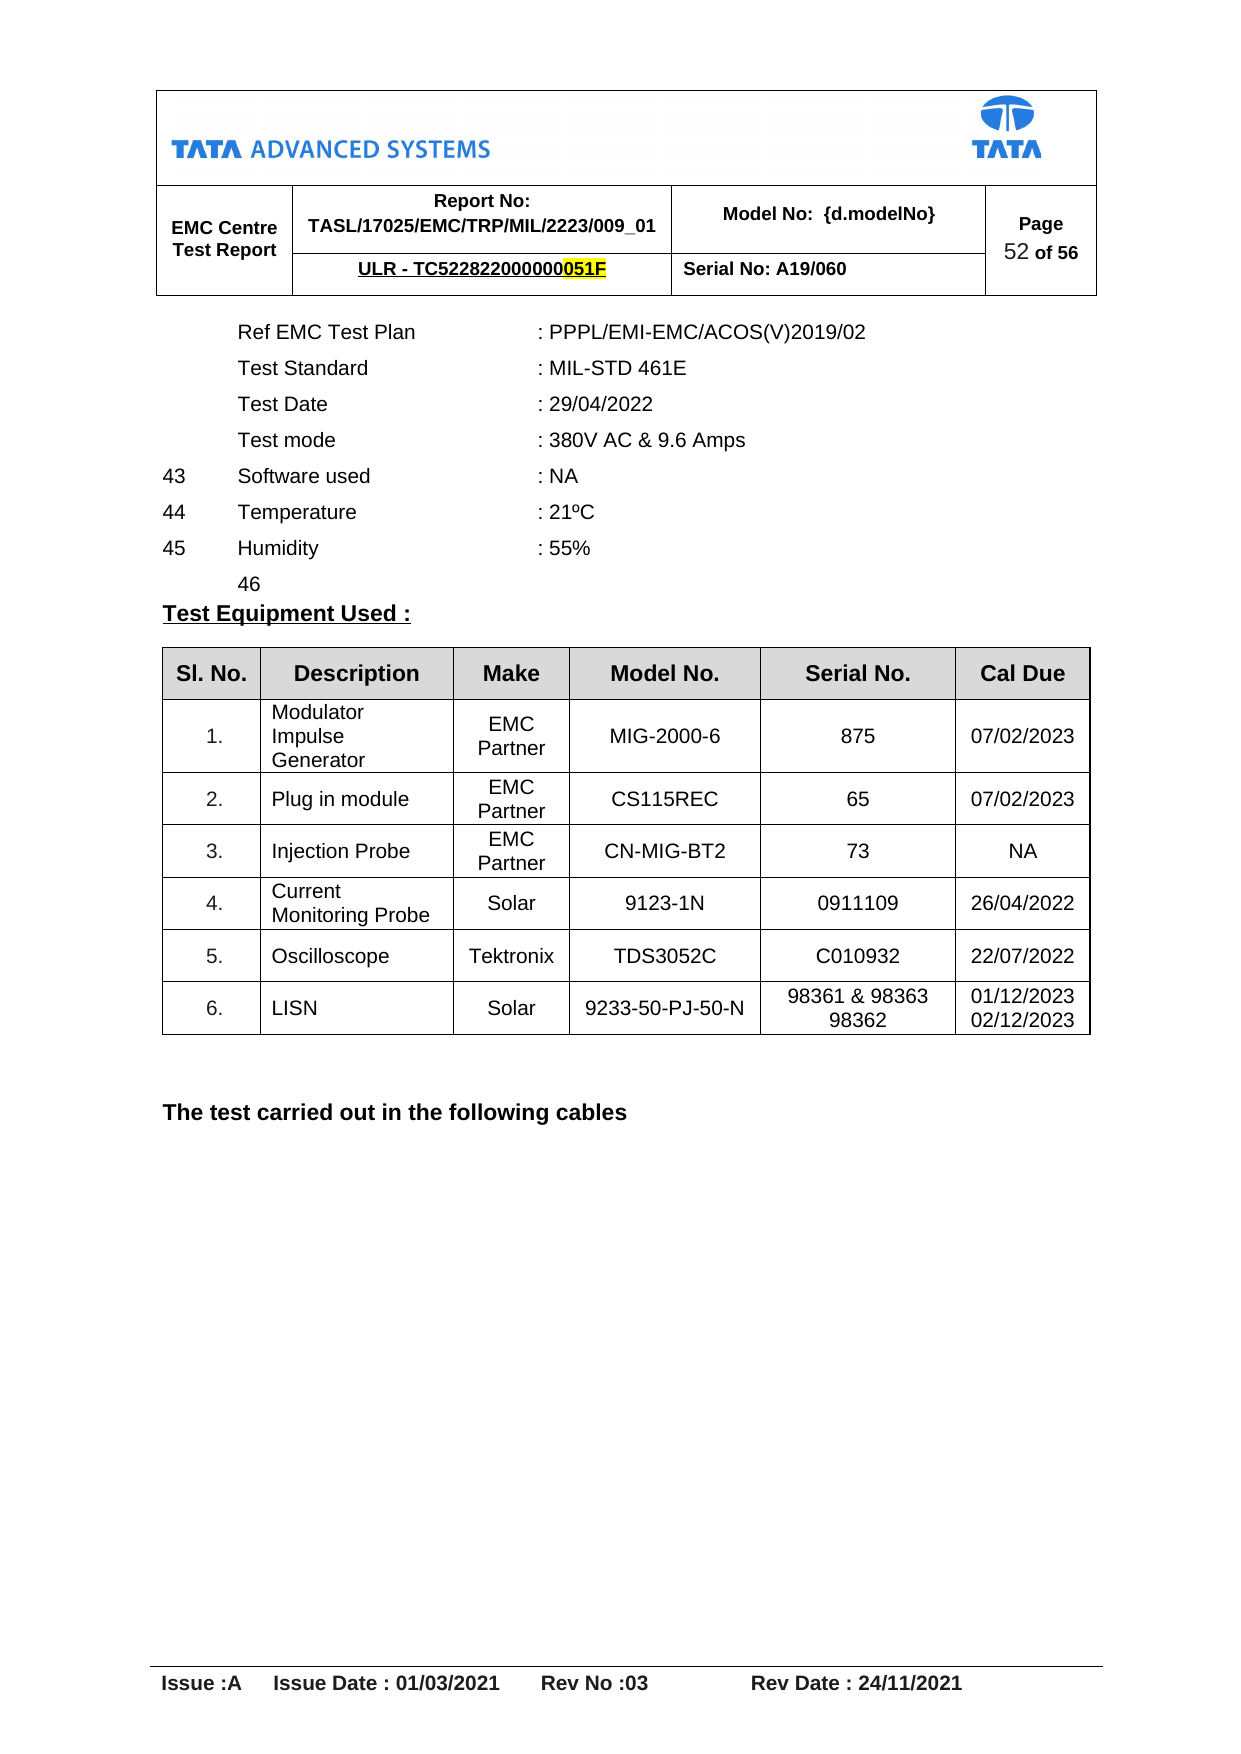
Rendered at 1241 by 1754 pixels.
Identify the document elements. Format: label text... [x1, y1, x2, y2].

list Humidity : 55% [162, 536, 1090, 560]
table_cell 07/02/2023 [956, 773, 1089, 824]
table_cell 9123-1N [570, 878, 760, 929]
table_cell [163, 982, 260, 1033]
table_cell [163, 773, 260, 824]
table_header Make [454, 648, 569, 699]
table_cell Tektronix [454, 930, 569, 981]
text Test Standard : MIL-STD 461E [237, 356, 1090, 380]
picture [171, 95, 1042, 177]
table_cell [163, 878, 260, 929]
table_cell 98361 & 98363 98362 [761, 982, 955, 1033]
table_cell 01/12/2023 02/12/2023 [956, 982, 1089, 1033]
table_cell EMC Partner [454, 773, 569, 824]
table_cell 875 [761, 700, 955, 772]
table_cell C010932 [761, 930, 955, 981]
table_cell 07/02/2023 [956, 700, 1089, 772]
text The test carried out in the following cables [162, 1098, 1090, 1125]
table_cell [163, 700, 260, 772]
text Ref EMC Test Plan : PPPL/EMI-EMC/ACOS(V)2019/02 [237, 320, 1090, 344]
table_header Sl. No. [163, 648, 260, 699]
table_cell MIG-2000-6 [570, 700, 760, 772]
table_cell 26/04/2022 [956, 878, 1089, 929]
table_header Serial No. [761, 648, 955, 699]
table_cell Modulator Impulse Generator [261, 700, 453, 772]
text Test Date : 29/04/2022 [237, 392, 1090, 416]
text Test mode : 380V AC & 9.6 Amps [237, 428, 1090, 452]
list Software used : NA [162, 464, 1090, 488]
table_header Model No. [570, 648, 760, 699]
text Test Equipment Used : [162, 600, 1090, 626]
table_cell Oscilloscope [261, 930, 453, 981]
table_cell 0911109 [761, 878, 955, 929]
table_cell [163, 930, 260, 981]
table_cell Solar [454, 878, 569, 929]
table_cell CS115REC [570, 773, 760, 824]
table_cell 65 [761, 773, 955, 824]
table_cell CN-MIG-BT2 [570, 825, 760, 877]
table_cell Injection Probe [261, 825, 453, 877]
table_cell 73 [761, 825, 955, 877]
table_header Cal Due [956, 648, 1089, 699]
table_cell NA [956, 825, 1089, 877]
table_cell TDS3052C [570, 930, 760, 981]
table_cell Plug in module [261, 773, 453, 824]
table_cell LISN [261, 982, 453, 1033]
table_cell 9233-50-PJ-50-N [570, 982, 760, 1033]
table_header Description [261, 648, 453, 699]
table_cell [163, 825, 260, 877]
table_cell Current Monitoring Probe [261, 878, 453, 929]
table_cell EMC Partner [454, 700, 569, 772]
table_cell Solar [454, 982, 569, 1033]
table_cell 22/07/2022 [956, 930, 1089, 981]
table_cell EMC Partner [454, 825, 569, 877]
list Temperature : 21ºC [162, 500, 1090, 524]
